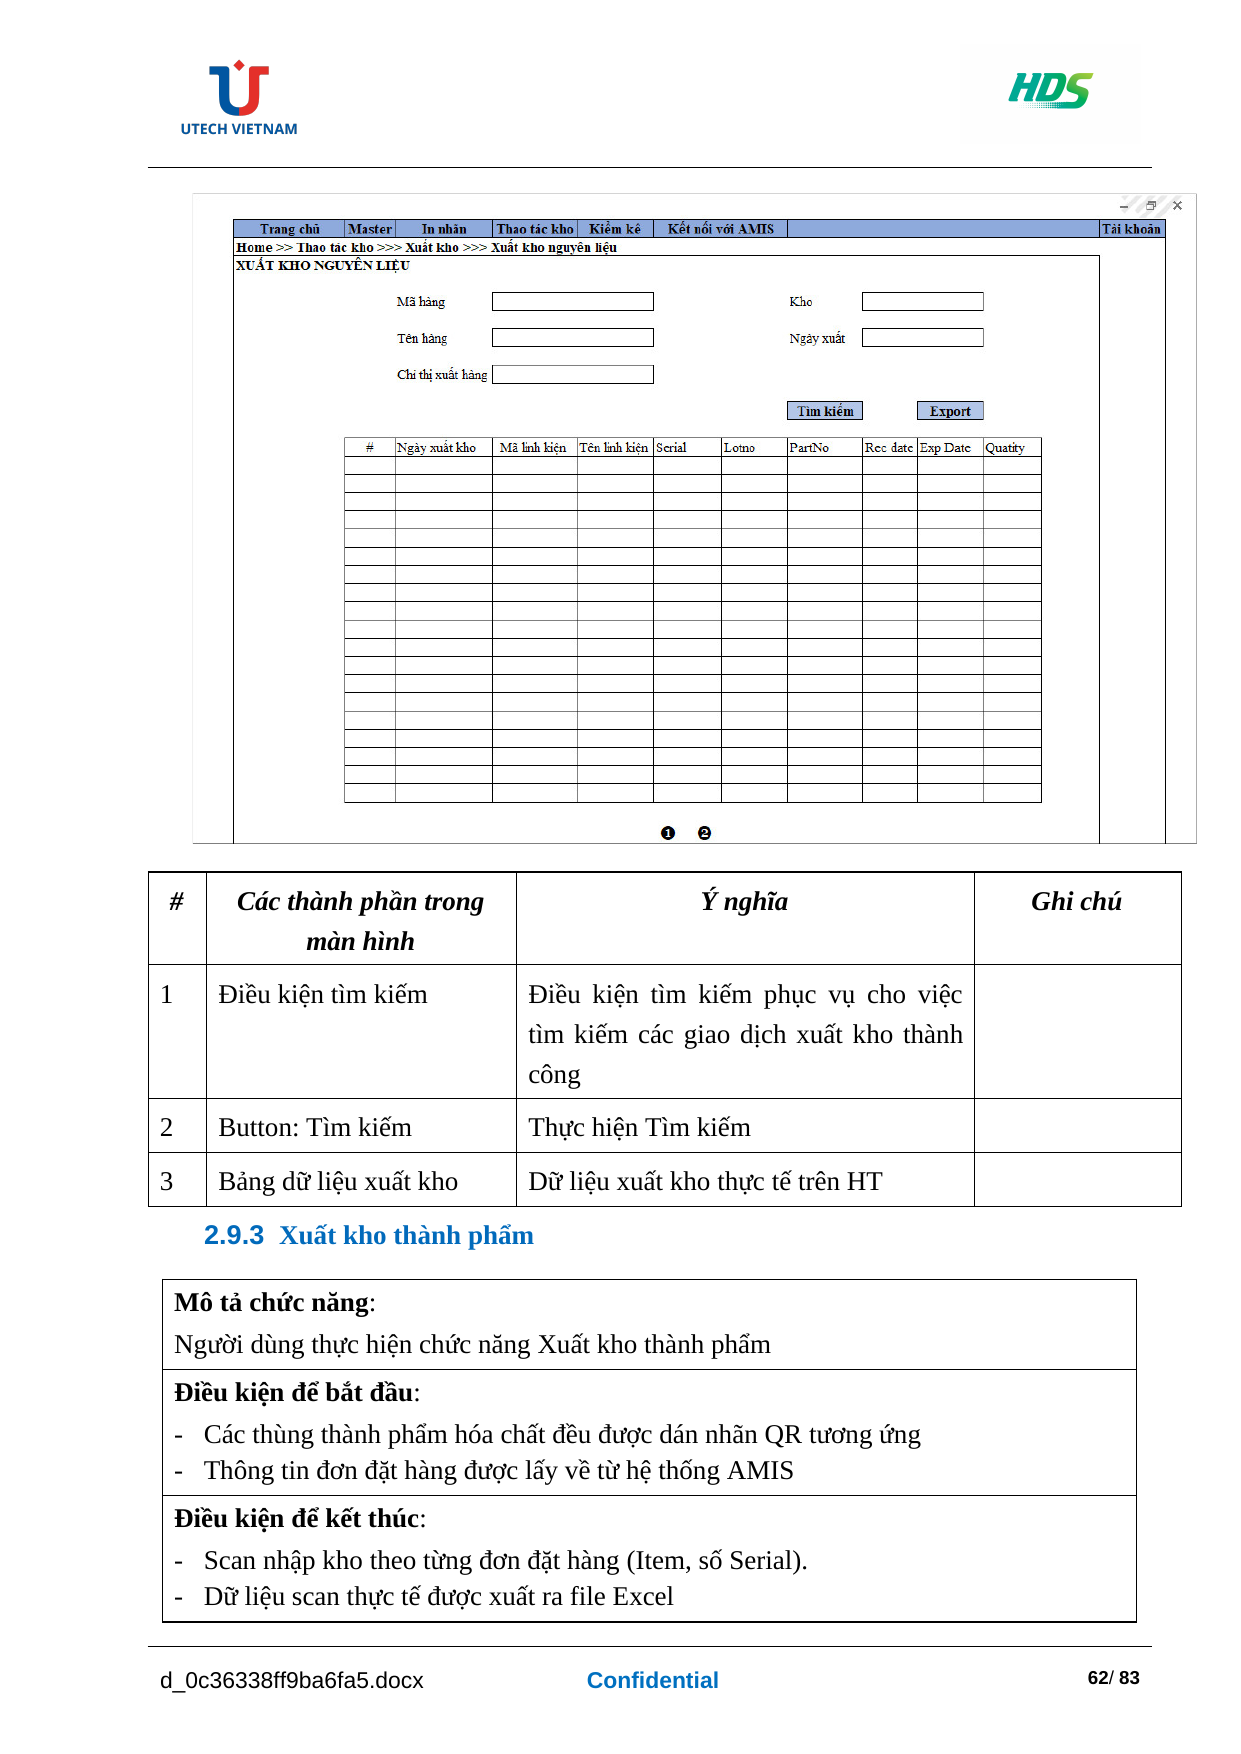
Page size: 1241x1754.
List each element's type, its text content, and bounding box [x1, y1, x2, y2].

table_cell Bảng dữ liệu xuất kho [207, 1153, 516, 1206]
table_header Ghi chú [975, 873, 1181, 964]
table_cell Điều kiện tìm kiếm [207, 965, 516, 1098]
picture [960, 44, 1141, 144]
table_cell Dữ liệu xuất kho thực tế trên HT [517, 1153, 974, 1206]
subtitle Xuất kho thành phẩm [204, 1219, 1152, 1250]
table_cell Điều kiện để bắt đầu: Các thùng thành phẩm hóa chất đều được dán nhãn QR tương ứng Thông tin đơn đặt hàng được lấy về từ hệ thống AMIS [163, 1370, 1136, 1495]
table_cell Điều kiện tìm kiếm phục vụ cho việc tìm kiếm các giao dịch xuất kho thành công [517, 965, 974, 1098]
table_header # [149, 873, 206, 964]
table_cell [975, 1153, 1181, 1206]
picture [175, 47, 301, 142]
table_cell 2 [149, 1099, 206, 1152]
table_cell 3 [149, 1153, 206, 1206]
table_header Ý nghĩa [517, 873, 974, 964]
table_cell Button: Tìm kiếm [207, 1099, 516, 1152]
table_cell Thực hiện Tìm kiếm [517, 1099, 974, 1152]
table_cell [975, 1099, 1181, 1152]
table_cell 1 [149, 965, 206, 1098]
table_header Mô tả chức năng: Người dùng thực hiện chức năng Xuất kho thành phẩm [163, 1280, 1136, 1369]
picture [192, 193, 1197, 844]
table_cell [975, 965, 1181, 1098]
table_cell Điều kiện để kết thúc: Scan nhập kho theo từng đơn đặt hàng (Item, số Serial). Dữ liệu scan thực tế được xuất ra file Excel [163, 1496, 1136, 1621]
table_header Các thành phần trong màn hình [207, 873, 516, 964]
